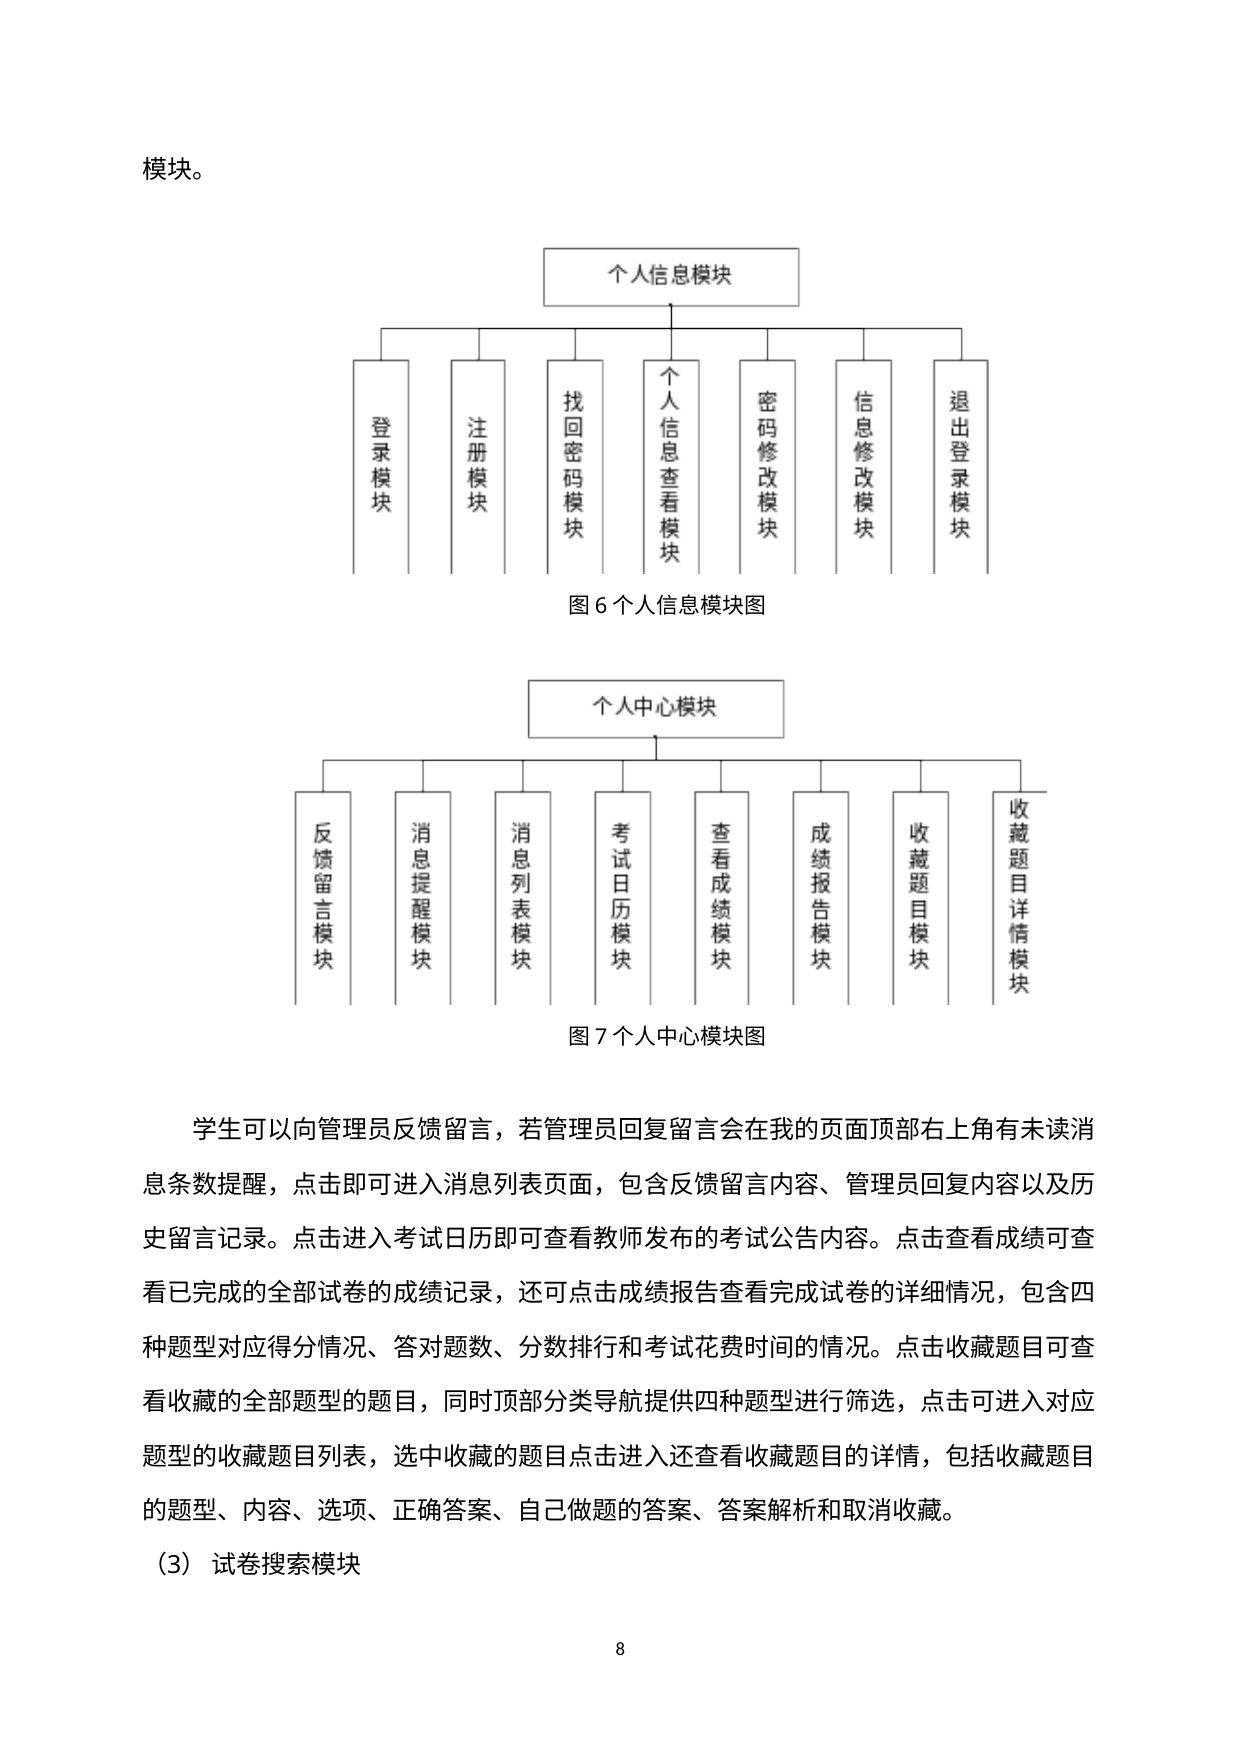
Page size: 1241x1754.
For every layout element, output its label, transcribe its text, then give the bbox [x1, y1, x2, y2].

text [142, 149, 1098, 186]
text （3） 试卷搜索模块 [142, 1545, 1098, 1581]
text 图6 个人信息模块图 [192, 588, 1098, 619]
text 学生可以向管理员反馈留言，若管理员回复留言会在我的页面顶部右上角有未读消息条数提醒，点击即可进入消息列表页面，包含反馈留言内容、管理员回复内容以及历史留言记录。点击进入考试日历即可查看教师发布的考试公告内容。点击查看成绩可查看已完成的全部试卷的成绩记录，还可点击成绩报告查看完成试卷的详细情况，包含四种题型对应得分情况、答对题数、分数排行和考试花费时间的情况。点击收藏题目可查看收藏的全部题型的题目，同时顶部分类导航提供四种题型进行筛选，点击可进入对应题型的收藏题目列表，选中收藏的题目点击进入还查看收藏题目的详情，包括收藏题目的题型、内容、选项、正确答案、自己做题的答案、答案解析和取消收藏。 [142, 1110, 1098, 1527]
text 图7 个人中心模块图 [192, 1019, 1098, 1051]
